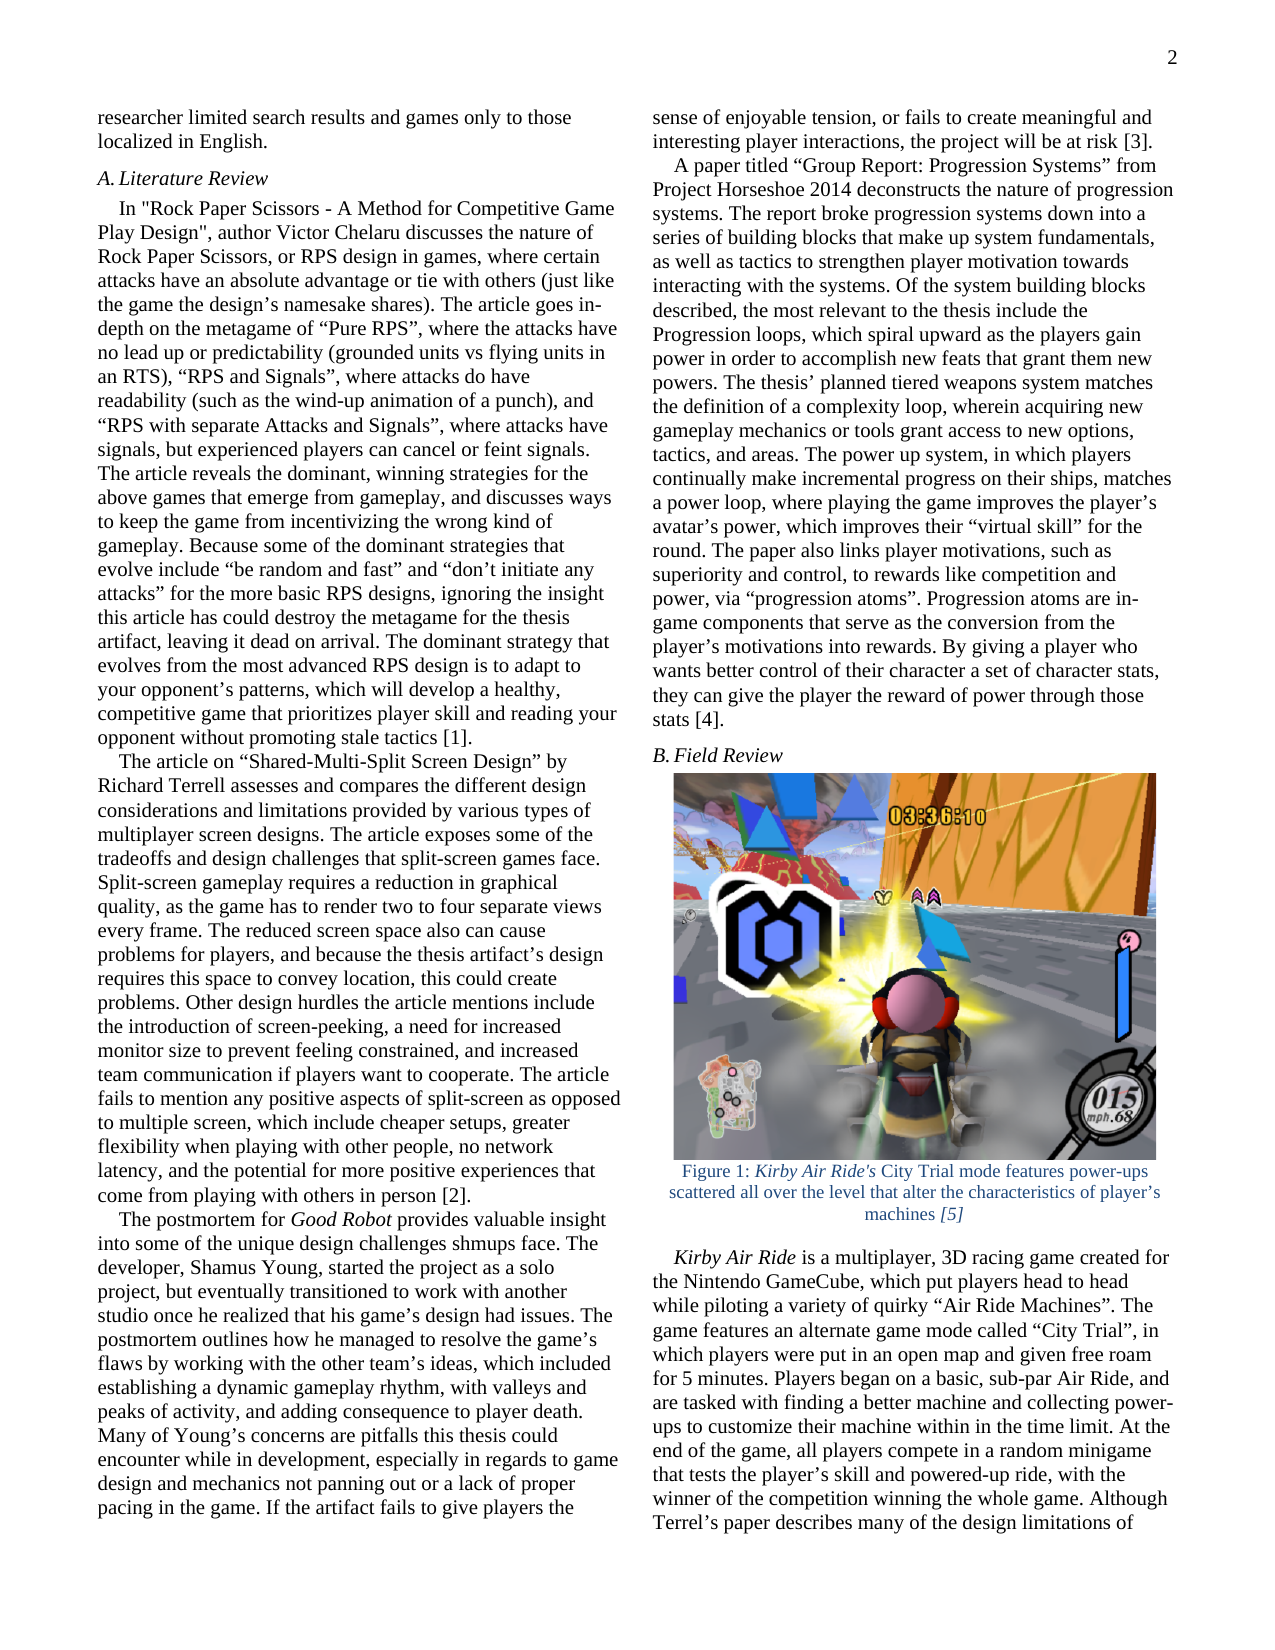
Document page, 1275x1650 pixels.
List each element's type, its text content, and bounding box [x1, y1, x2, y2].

picture [673, 773, 1157, 1160]
text The article on “Shared-Multi-Split Screen Design” by Richard Terrell assesses and compares the different design considerations and limitations provided by various types of multiplayer screen designs. The article exposes some of the tradeoffs and design challenges that split-screen games face. Split-screen gameplay requires a reduction in graphical quality, as the game has to render two to four separate views every frame. The reduced screen space also can cause problems for players, and because the thesis artifact’s design requires this space to convey location, this could create problems. Other design hurdles the article mentions include the introduction of screen-peeking, a need for increased monitor size to prevent feeling constrained, and increased team communication if players want to cooperate. The article fails to mention any positive aspects of split-screen as opposed to multiple screen, which include cheaper setups, greater flexibility when playing with other people, no network latency, and the potential for more positive experiences that come from playing with others in person . [97, 749, 622, 1207]
subtitle Literature Review [97, 166, 622, 190]
text A paper titled “Group Report: Progression Systems” from Project Horseshoe 2014 deconstructs the nature of progression systems. The report broke progression systems down into a series of building blocks that make up system fundamentals, as well as tactics to strengthen player motivation towards interacting with the systems. Of the system building blocks described, the most relevant to the thesis include the Progression loops, which spiral upward as the players gain power in order to accomplish new feats that grant them new powers. The thesis’ planned tiered weapons system matches the definition of a complexity loop, wherein acquiring new gameplay mechanics or tools grant access to new options, tactics, and areas. The power up system, in which players continually make incremental progress on their ships, matches a power loop, where playing the game improves the player’s avatar’s power, which improves their “virtual skill” for the round. The paper also links player motivations, such as superiority and control, to rewards like competition and power, via “progression atoms”. Progression atoms are in-game components that serve as the conversion from the player’s motivations into rewards. By giving a player who wants better control of their character a set of character stats, they can give the player the reward of power through those stats . [652, 153, 1177, 731]
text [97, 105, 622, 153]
subtitle Field Review [652, 743, 1177, 767]
text Figure 1: Kirby Air Ride's City Trial mode features power-ups scattered all over the level that alter the characteristics of player’s machines [652, 1160, 1177, 1224]
text The postmortem for Good Robot provides valuable insight into some of the unique design challenges shmups face. The developer, Shamus Young, started the project as a solo project, but eventually transitioned to work with another studio once he realized that his game’s design had issues. The postmortem outlines how he managed to resolve the game’s flaws by working with the other team’s ideas, which included establishing a dynamic gameplay rhythm, with valleys and peaks of activity, and adding consequence to player death. Many of Young’s concerns are pitfalls this thesis could encounter while in development, especially in regards to game design and mechanics not panning out or a lack of proper pacing in the game. If the artifact fails to give players the sense of enjoyable tension, or fails to create meaningful and interesting player interactions, the project will be at risk . [97, 1207, 622, 1519]
text In "Rock Paper Scissors - A Method for Competitive Game Play Design", author Victor Chelaru discusses the nature of Rock Paper Scissors, or RPS design in games, where certain attacks have an absolute advantage or tie with others (just like the game the design’s namesake shares). The article goes in-depth on the metagame of “Pure RPS”, where the attacks have no lead up or predictability (grounded units vs flying units in an RTS), “RPS and Signals”, where attacks do have readability (such as the wind-up animation of a punch), and “RPS with separate Attacks and Signals”, where attacks have signals, but experienced players can cancel or feint signals. The article reveals the dominant, winning strategies for the above games that emerge from gameplay, and discusses ways to keep the game from incentivizing the wrong kind of gameplay. Because some of the dominant strategies that evolve include “be random and fast” and “don’t initiate any attacks” for the more basic RPS designs, ignoring the insight this article has could destroy the metagame for the thesis artifact, leaving it dead on arrival. The dominant strategy that evolves from the most advanced RPS design is to adapt to your opponent’s patterns, which will develop a healthy, competitive game that prioritizes player skill and reading your opponent without promoting stale tactics . [97, 196, 622, 749]
